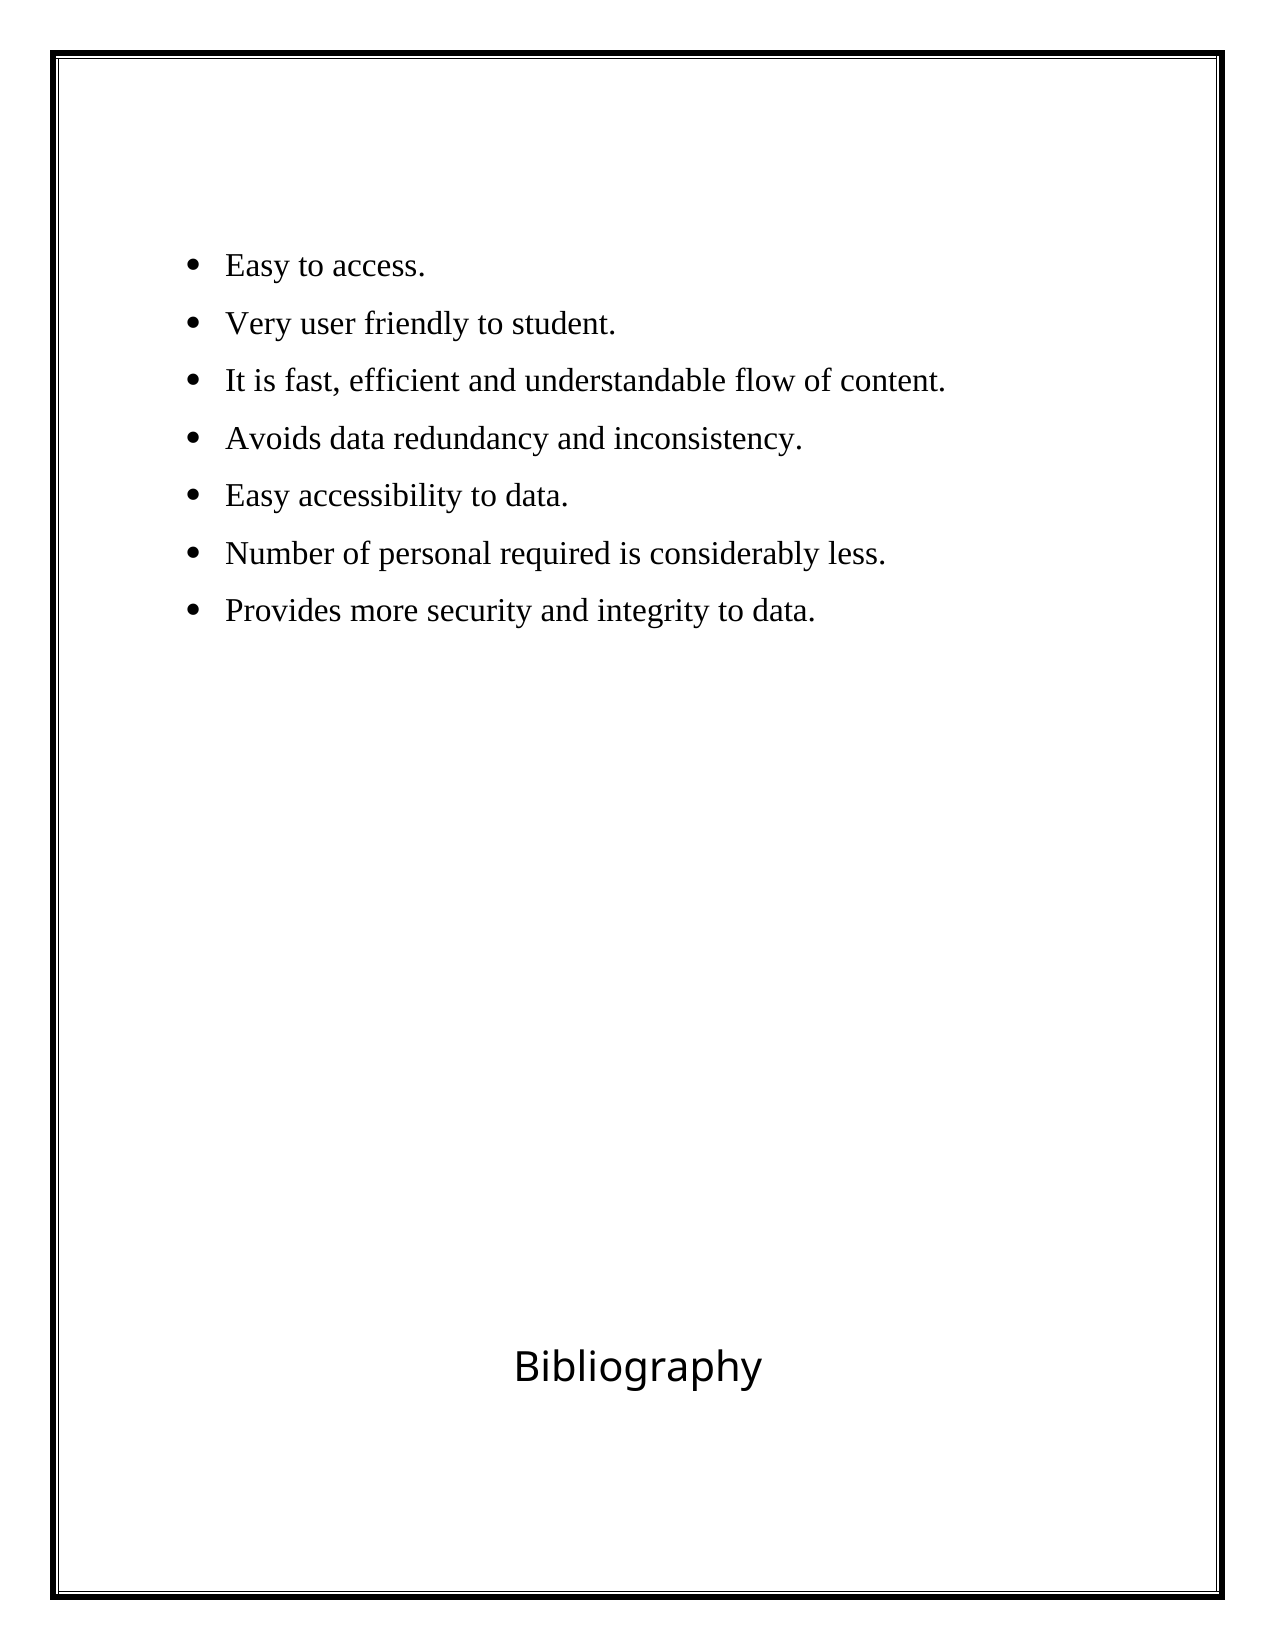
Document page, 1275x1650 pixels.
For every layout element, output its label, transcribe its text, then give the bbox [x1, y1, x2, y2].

list It is fast, efficient and understandable flow of content. [187, 361, 1125, 399]
list Very user friendly to student. [187, 303, 1125, 341]
list Easy accessibility to data. [187, 476, 1125, 514]
list Provides more security and integrity to data. [187, 591, 1125, 629]
list Avoids data redundancy and inconsistency. [187, 418, 1125, 456]
list Number of personal required is considerably less. [187, 533, 1125, 571]
list Easy to access. [187, 246, 1125, 284]
text Bibliography [150, 1337, 1125, 1394]
